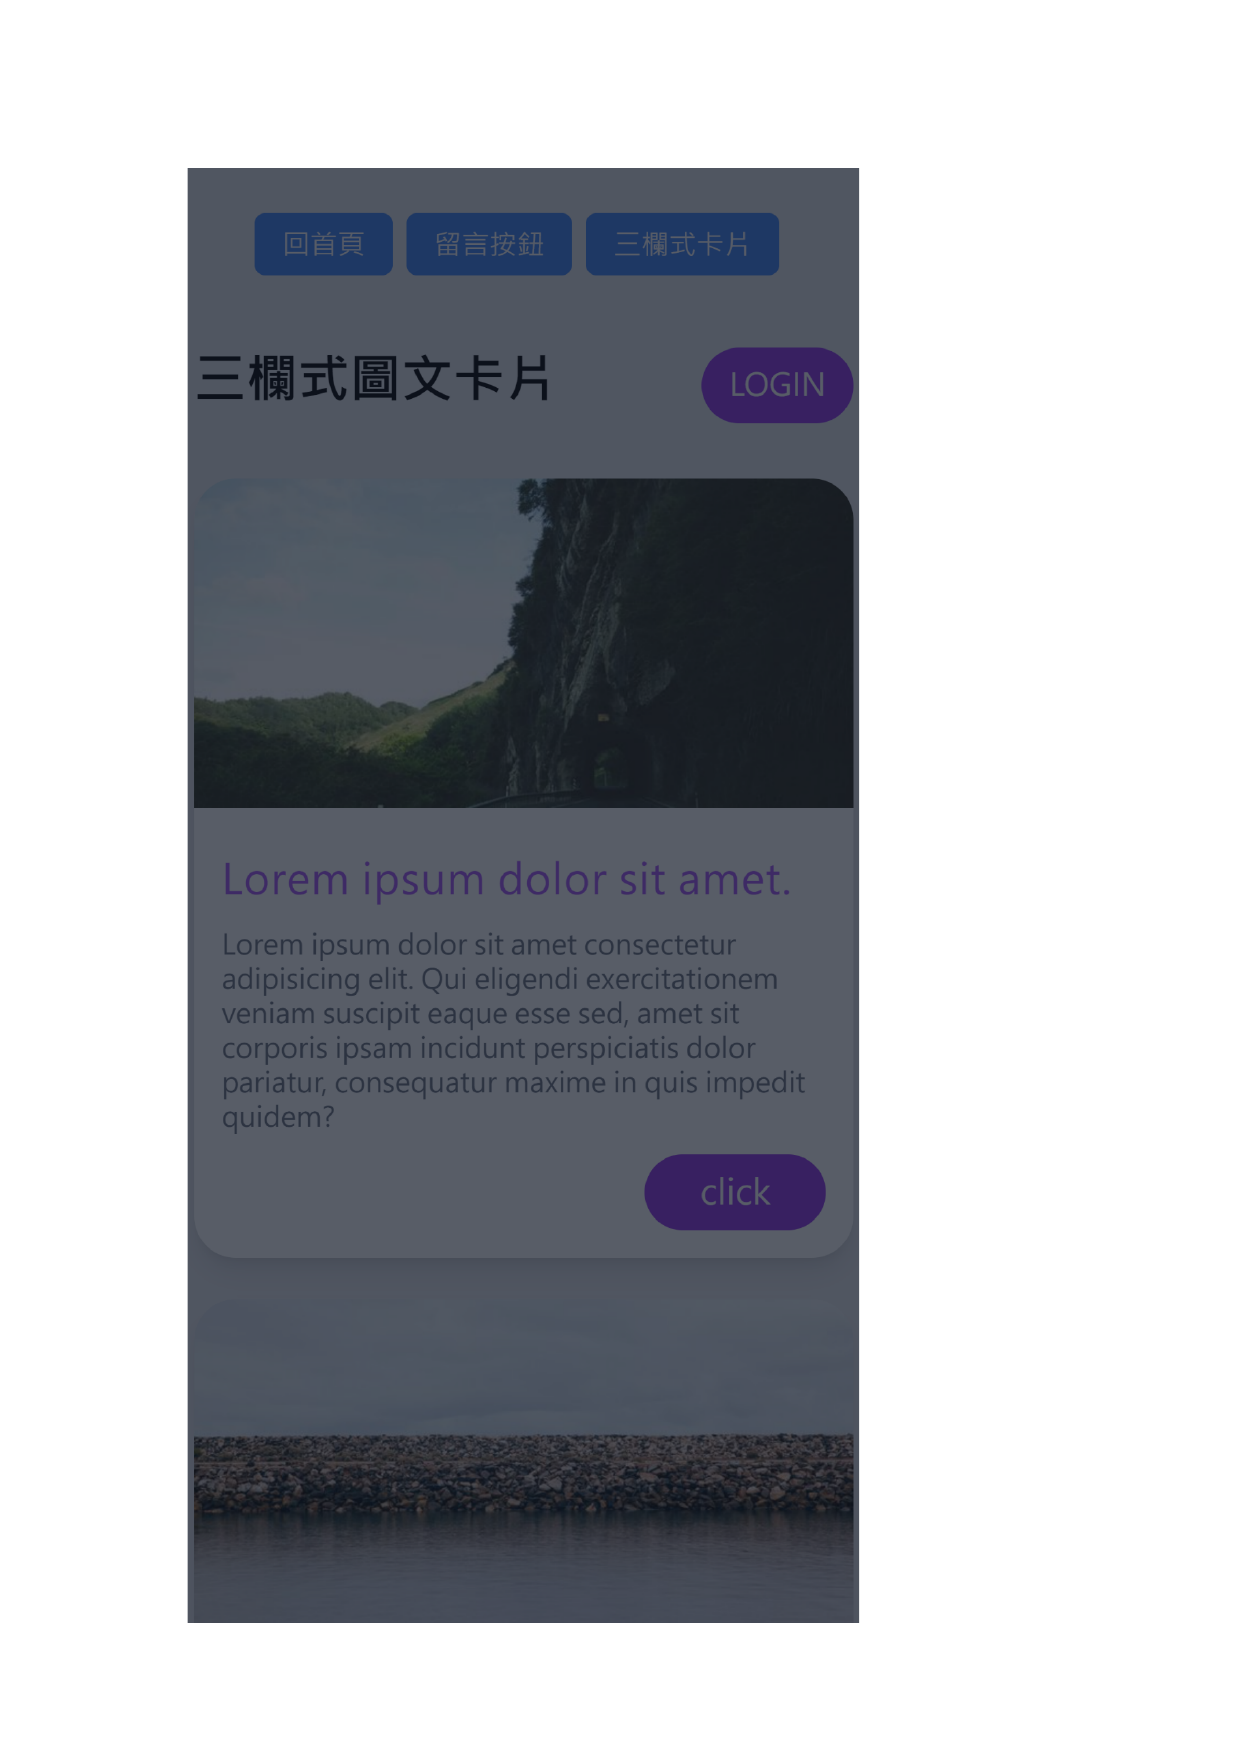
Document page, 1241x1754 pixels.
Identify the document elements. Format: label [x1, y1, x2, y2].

picture [187, 168, 860, 1623]
